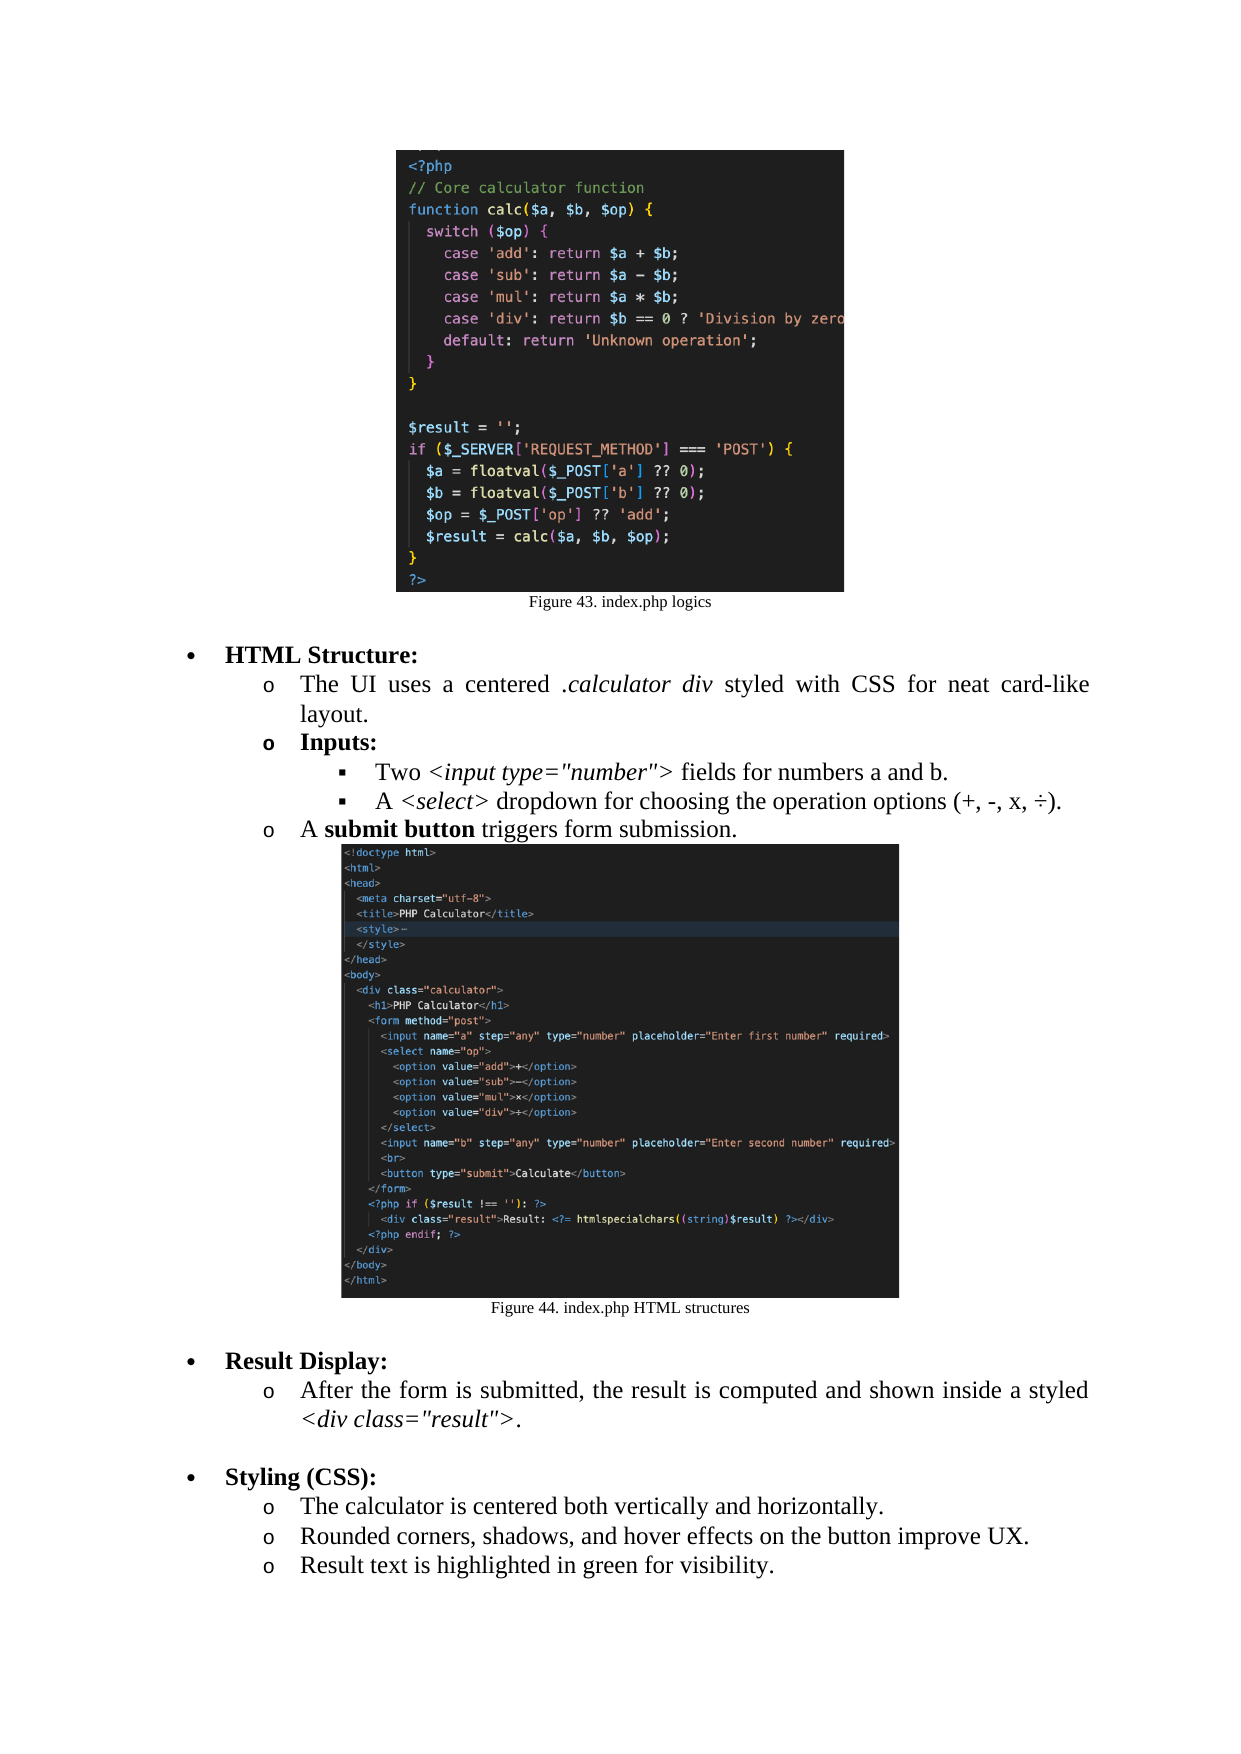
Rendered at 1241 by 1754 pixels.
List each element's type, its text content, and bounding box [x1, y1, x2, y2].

list Styling (CSS): [187, 1462, 1090, 1491]
list A <select> dropdown for choosing the operation options (+, -, x, ÷). [337, 786, 1090, 814]
list Result text is highlighted in green for visibility. [262, 1550, 1090, 1580]
picture [341, 844, 900, 1298]
list Two <input type="number"> fields for numbers a and b. [337, 757, 1090, 786]
text Figure 43. index.php logics [150, 592, 1090, 611]
list After the form is submitted, the result is computed and shown inside a styled <div class="result">. [262, 1375, 1090, 1433]
list Rounded corners, shadows, and hover effects on the button improve UX. [262, 1521, 1090, 1550]
text Figure 44. index.php HTML structures [150, 1298, 1090, 1317]
list A submit button triggers form submission. [262, 814, 1090, 844]
list The UI uses a centered .calculator div styled with CSS for neat card-like layout. [262, 669, 1090, 727]
list Result Display: [187, 1346, 1090, 1375]
picture [396, 150, 845, 592]
list Inputs: [262, 727, 1090, 757]
list The calculator is centered both vertically and horizontally. [262, 1491, 1090, 1521]
list HTML Structure: [187, 640, 1090, 669]
